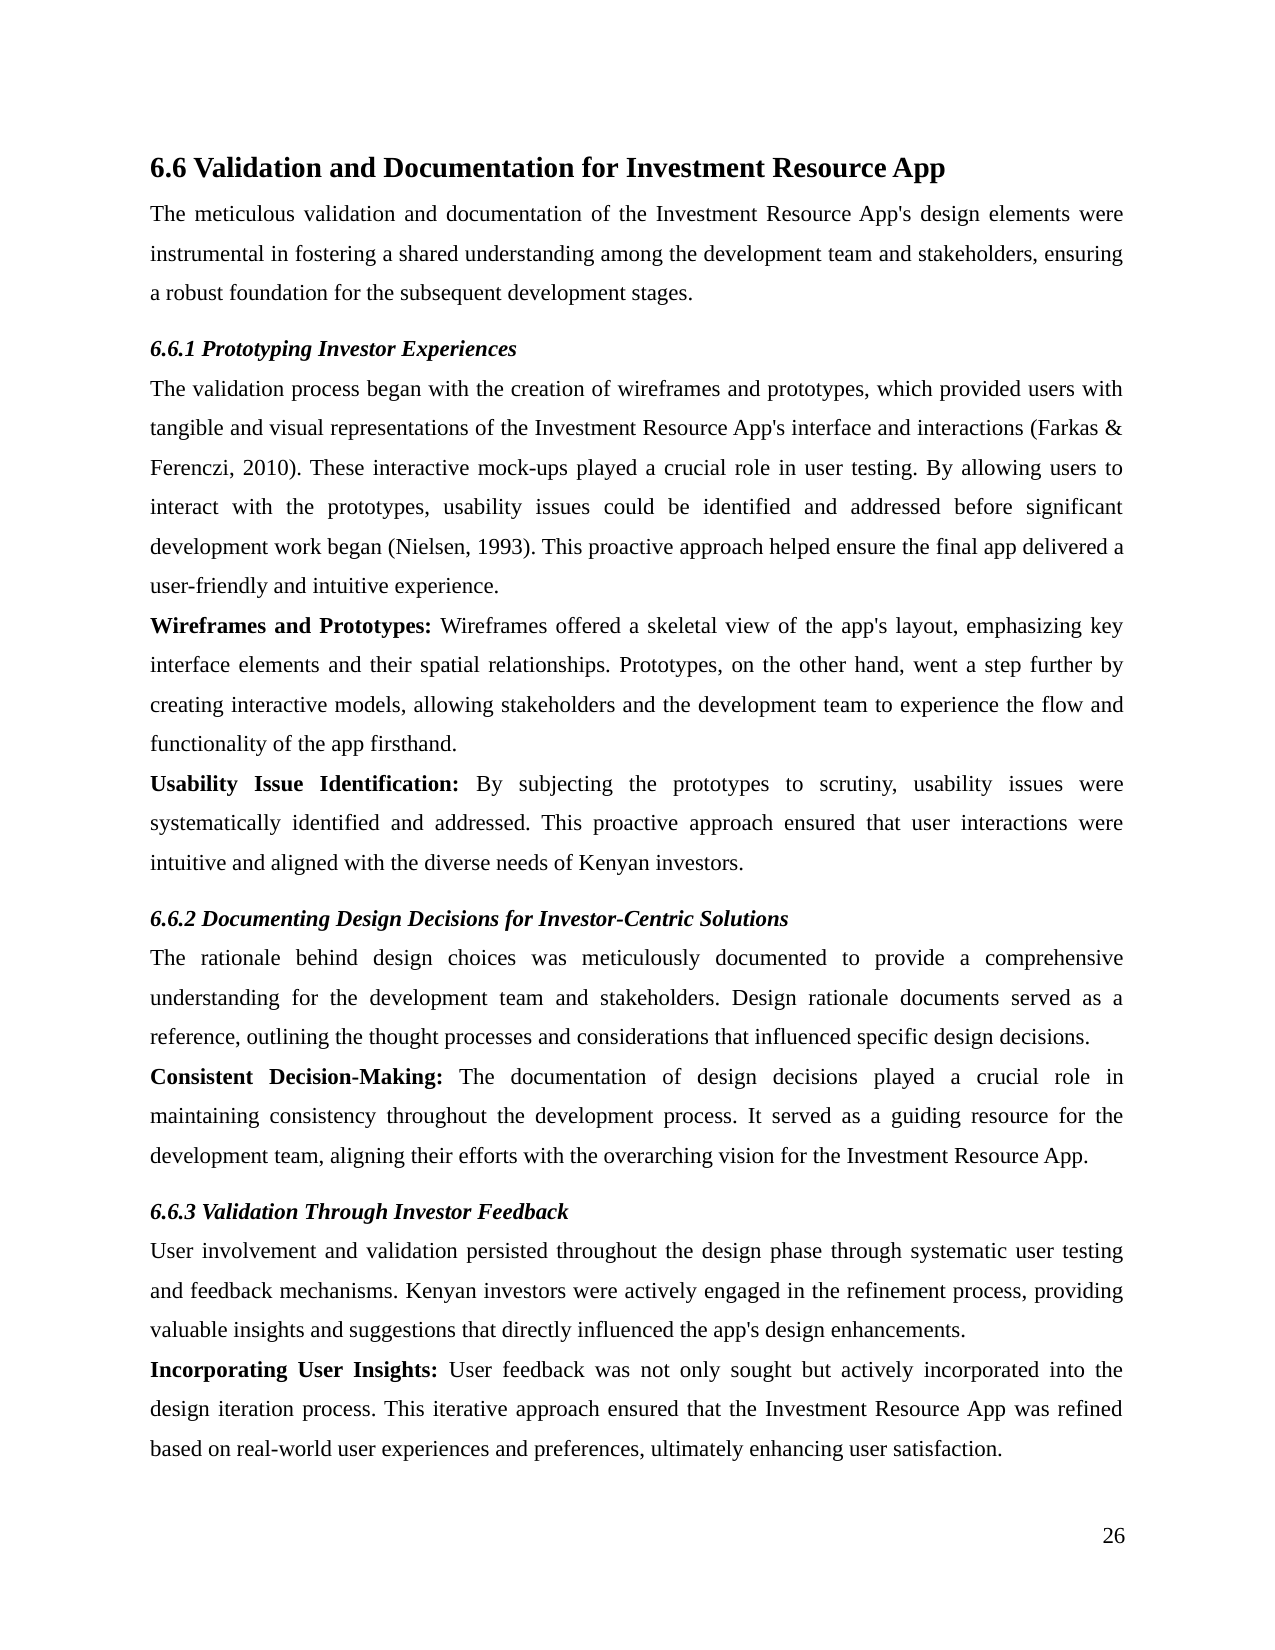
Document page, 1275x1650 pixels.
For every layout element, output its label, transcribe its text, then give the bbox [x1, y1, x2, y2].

text Wireframes and Prototypes: Wireframes offered a skeletal view of the app's layout, emphasizing key interface elements and their spatial relationships. Prototypes, on the other hand, went a step further by creating interactive models, allowing stakeholders and the development team to experience the flow and functionality of the app firsthand. [150, 612, 1125, 757]
subtitle 6.6 Validation and Documentation for Investment Resource App [150, 150, 1125, 183]
text Usability Issue Identification: By subjecting the prototypes to scrutiny, usability issues were systematically identified and addressed. This proactive approach ensured that user interactions were intuitive and aligned with the diverse needs of Kenyan investors. [150, 770, 1125, 875]
text The rationale behind design choices was meticulously documented to provide a comprehensive understanding for the development team and stakeholders. Design rationale documents served as a reference, outlining the thought processes and considerations that influenced specific design decisions. [150, 944, 1125, 1049]
subtitle 6.6.3 Validation Through Investor Feedback [150, 1198, 1125, 1224]
subtitle 6.6.2 Documenting Design Decisions for Investor-Centric Solutions [150, 905, 1125, 931]
subtitle 6.6.1 Prototyping Investor Experiences [150, 335, 1125, 362]
text Consistent Decision-Making: The documentation of design decisions played a crucial role in maintaining consistency throughout the development process. It served as a guiding resource for the development team, aligning their efforts with the overarching vision for the Investment Resource App. [150, 1063, 1125, 1168]
text The validation process began with the creation of wireframes and prototypes, which provided users with tangible and visual representations of the Investment Resource App's interface and interactions (Farkas & Ferenczi, 2010). These interactive mock-ups played a crucial role in user testing. By allowing users to interact with the prototypes, usability issues could be identified and addressed before significant development work began (Nielsen, 1993). This proactive approach helped ensure the final app delivered a user-friendly and intuitive experience. [150, 375, 1125, 599]
text The meticulous validation and documentation of the Investment Resource App's design elements were instrumental in fostering a shared understanding among the development team and stakeholders, ensuring a robust foundation for the subsequent development stages. [150, 200, 1125, 306]
text Incorporating User Insights: User feedback was not only sought but actively incorporated into the design iteration process. This iterative approach ensured that the Investment Resource App was refined based on real-world user experiences and preferences, ultimately enhancing user satisfaction. [150, 1356, 1125, 1461]
text User involvement and validation persisted throughout the design phase through systematic user testing and feedback mechanisms. Kenyan investors were actively engaged in the refinement process, providing valuable insights and suggestions that directly influenced the app's design enhancements. [150, 1237, 1125, 1343]
